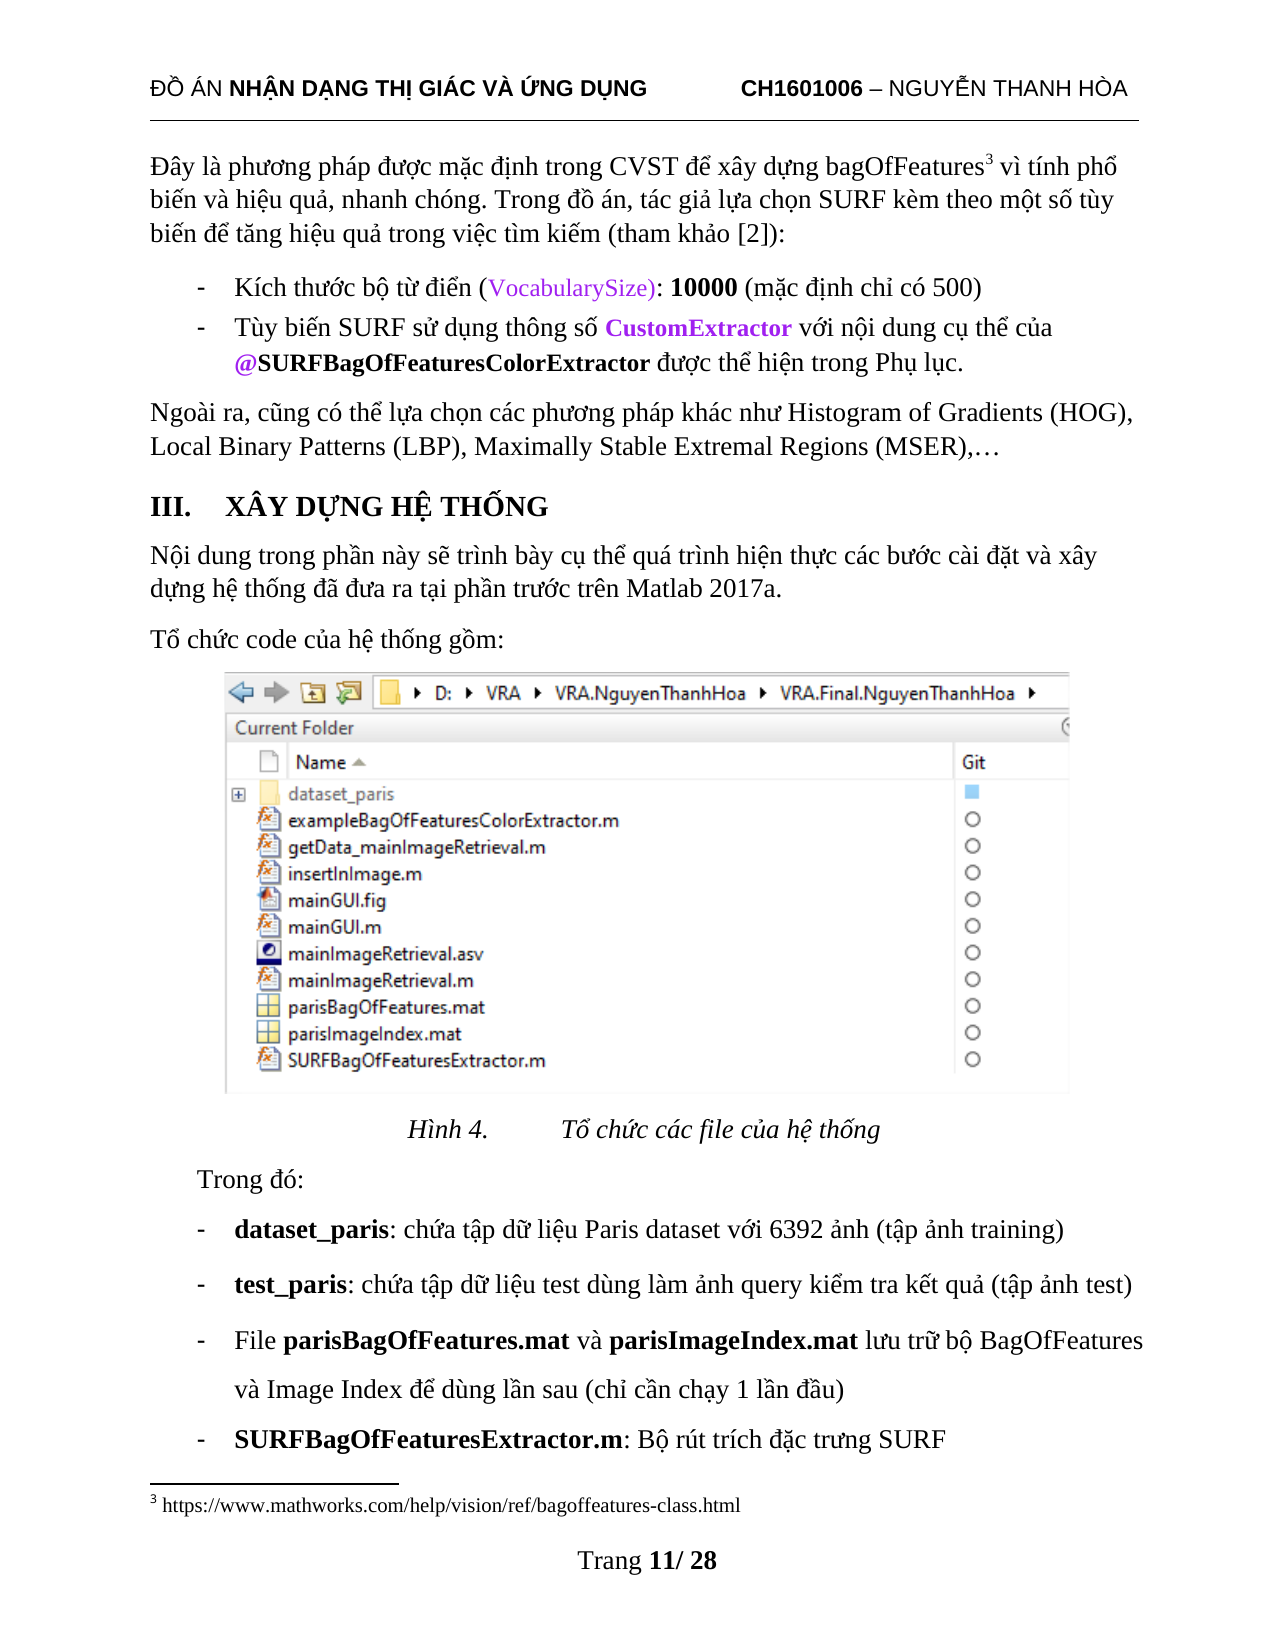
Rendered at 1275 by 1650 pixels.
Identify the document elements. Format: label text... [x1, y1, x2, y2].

picture [224, 672, 1070, 1094]
text Tổ chức code của hệ thống gồm: [150, 623, 1144, 654]
text Trong đó: [150, 1163, 1144, 1194]
list SURFBagOfFeaturesExtractor.m: Bộ rút trích đặc trưng SURF [197, 1419, 1144, 1456]
text Đây là phương pháp được mặc định trong CVST để xây dựng bagOfFeatures vì tính phổ biến và hiệu quả, nhanh chóng. Trong đồ án, tác giả lựa chọn SURF kèm theo một số tùy biến để tăng hiệu quả trong việc tìm kiếm (tham khảo ): [150, 150, 1144, 248]
list Kích thước bộ từ điển (VocabularySize): 10000 (mặc định chỉ có 500) [197, 267, 1144, 304]
list File parisBagOfFeatures.mat và parisImageIndex.mat lưu trữ bộ BagOfFeatures và Image Index để dùng lần sau (chỉ cần chạy 1 lần đầu) [197, 1320, 1144, 1404]
text Nội dung trong phần này sẽ trình bày cụ thể quá trình hiện thực các bước cài đặt và xây dựng hệ thống đã đưa ra tại phần trước trên Matlab 2017a. [150, 539, 1144, 604]
text Tổ chức các file của hệ thống [187, 1113, 1144, 1144]
text Ngoài ra, cũng có thể lựa chọn các phương pháp khác như Histogram of Gradients (HOG), Local Binary Patterns (LBP), Maximally Stable Extremal Regions (MSER),… [150, 397, 1144, 461]
list Tùy biến SURF sử dụng thông số CustomExtractor với nội dung cụ thể của @SURFBagOfFeaturesColorExtractor được thể hiện trong Phụ lục. [197, 307, 1144, 377]
subtitle XÂY DỰNG HỆ THỐNG [150, 489, 1144, 522]
list dataset_paris: chứa tập dữ liệu Paris dataset với 6392 ảnh (tập ảnh training) [197, 1210, 1144, 1247]
list test_paris: chứa tập dữ liệu test dùng làm ảnh query kiểm tra kết quả (tập ảnh test) [197, 1265, 1144, 1302]
